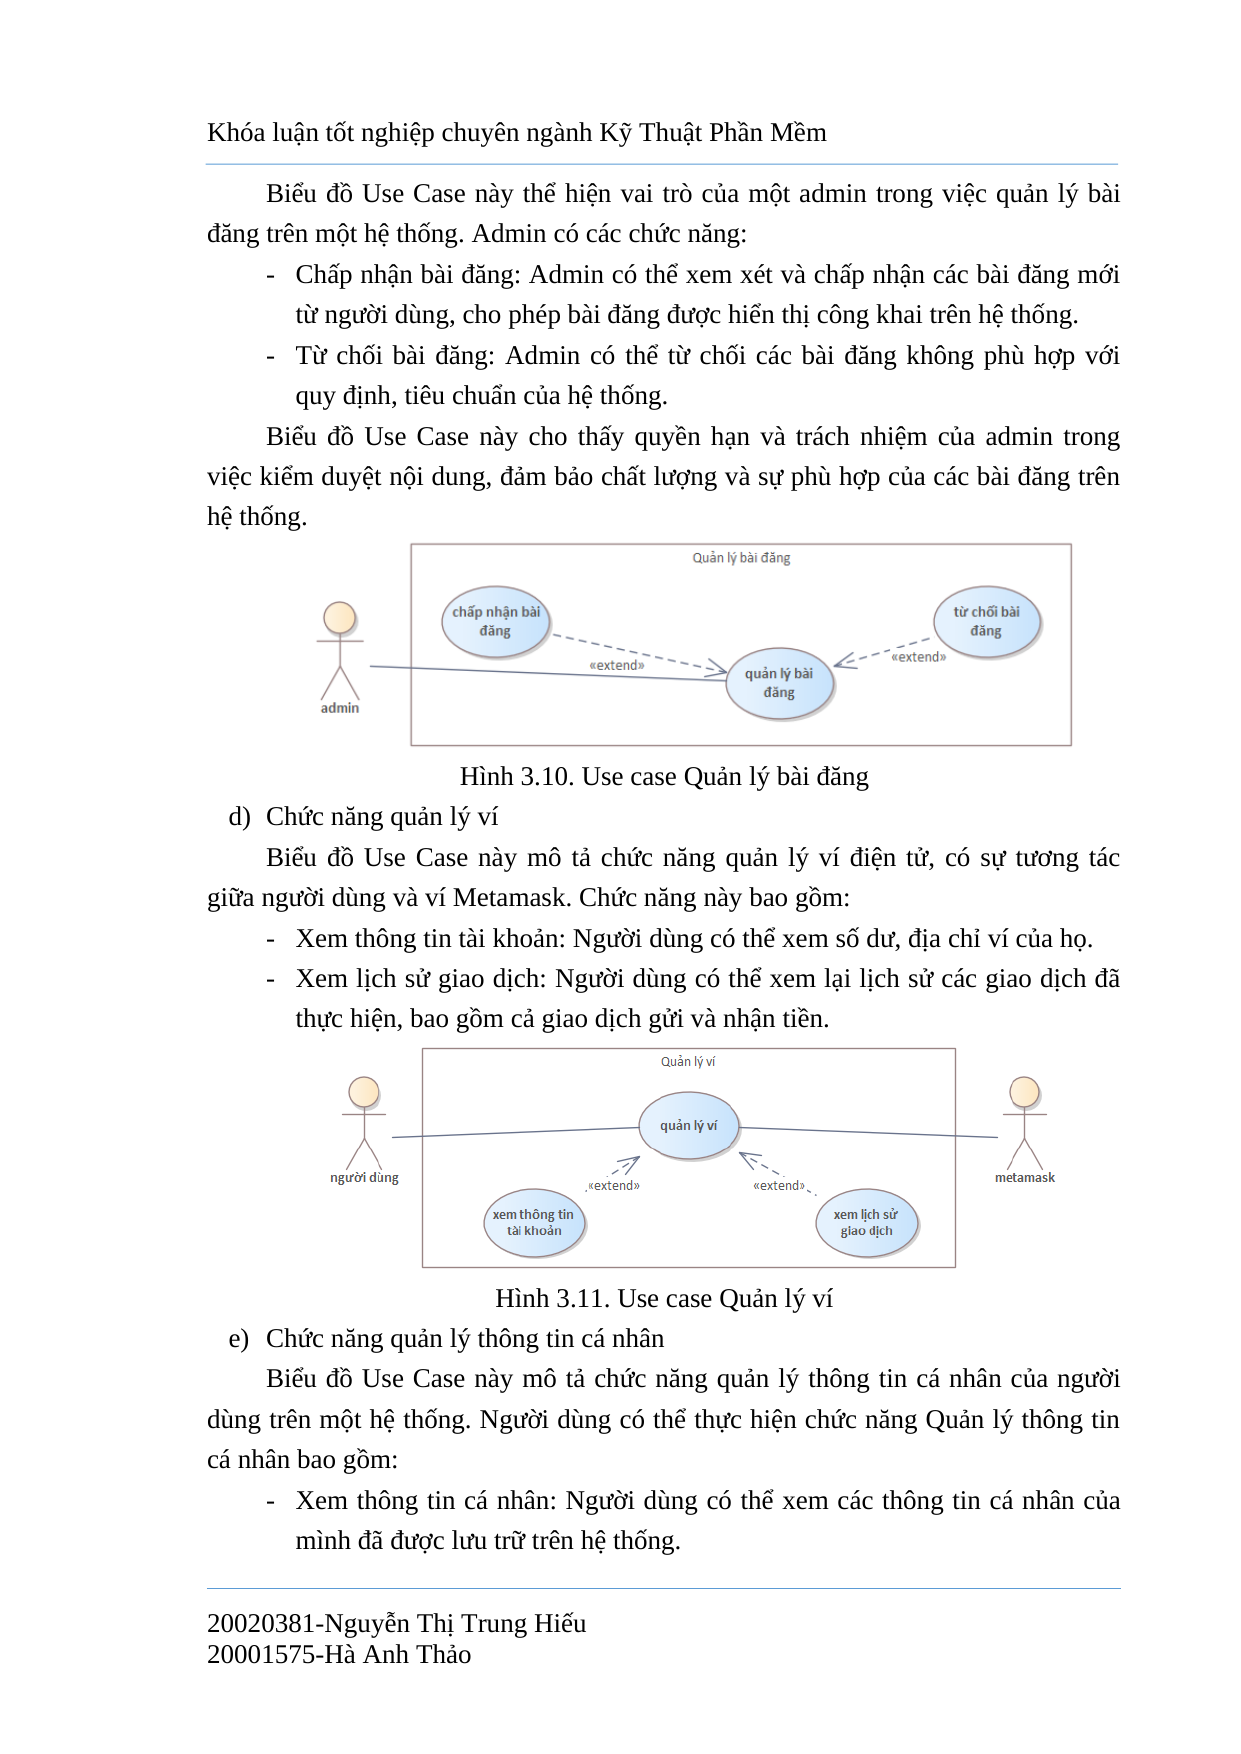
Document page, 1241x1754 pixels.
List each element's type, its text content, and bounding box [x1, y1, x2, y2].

list Biểu đồ Use Case này cho thấy quyền hạn và trách nhiệm của admin trong việc kiểm duyệt nội dung, đảm bảo chất lượng và sự phù hợp của các bài đăng trên hệ thống. [207, 420, 1122, 532]
picture [320, 1043, 1068, 1273]
list Chấp nhận bài đăng: Admin có thể xem xét và chấp nhận các bài đăng mới từ người dùng, cho phép bài đăng được hiển thị công khai trên hệ thống. [266, 258, 1122, 329]
list Chức năng quản lý thông tin cá nhân [228, 1322, 1122, 1353]
list Biểu đồ Use Case này thể hiện vai trò của một admin trong việc quản lý bài đăng trên một hệ thống. Admin có các chức năng: [207, 177, 1122, 249]
picture [311, 541, 1077, 751]
list Xem thông tin cá nhân: Người dùng có thể xem các thông tin cá nhân của mình đã được lưu trữ trên hệ thống. [266, 1484, 1122, 1555]
list Xem lịch sử giao dịch: Người dùng có thể xem lại lịch sử các giao dịch đã thực hiện, bao gồm cả giao dịch gửi và nhận tiền. [266, 962, 1122, 1034]
list Từ chối bài đăng: Admin có thể từ chối các bài đăng không phù hợp với quy định, tiêu chuẩn của hệ thống. [266, 339, 1122, 410]
text Biểu đồ Use Case này mô tả chức năng quản lý ví điện tử, có sự tương tác giữa người dùng và ví Metamask. Chức năng này bao gồm: [207, 841, 1122, 912]
list Chức năng quản lý ví [228, 801, 1122, 832]
list Xem thông tin tài khoản: Người dùng có thể xem số dư, địa chỉ ví của họ. [266, 922, 1122, 953]
list Biểu đồ Use Case này mô tả chức năng quản lý thông tin cá nhân của người dùng trên một hệ thống. Người dùng có thể thực hiện chức năng Quản lý thông tin cá nhân bao gồm: [207, 1363, 1122, 1474]
